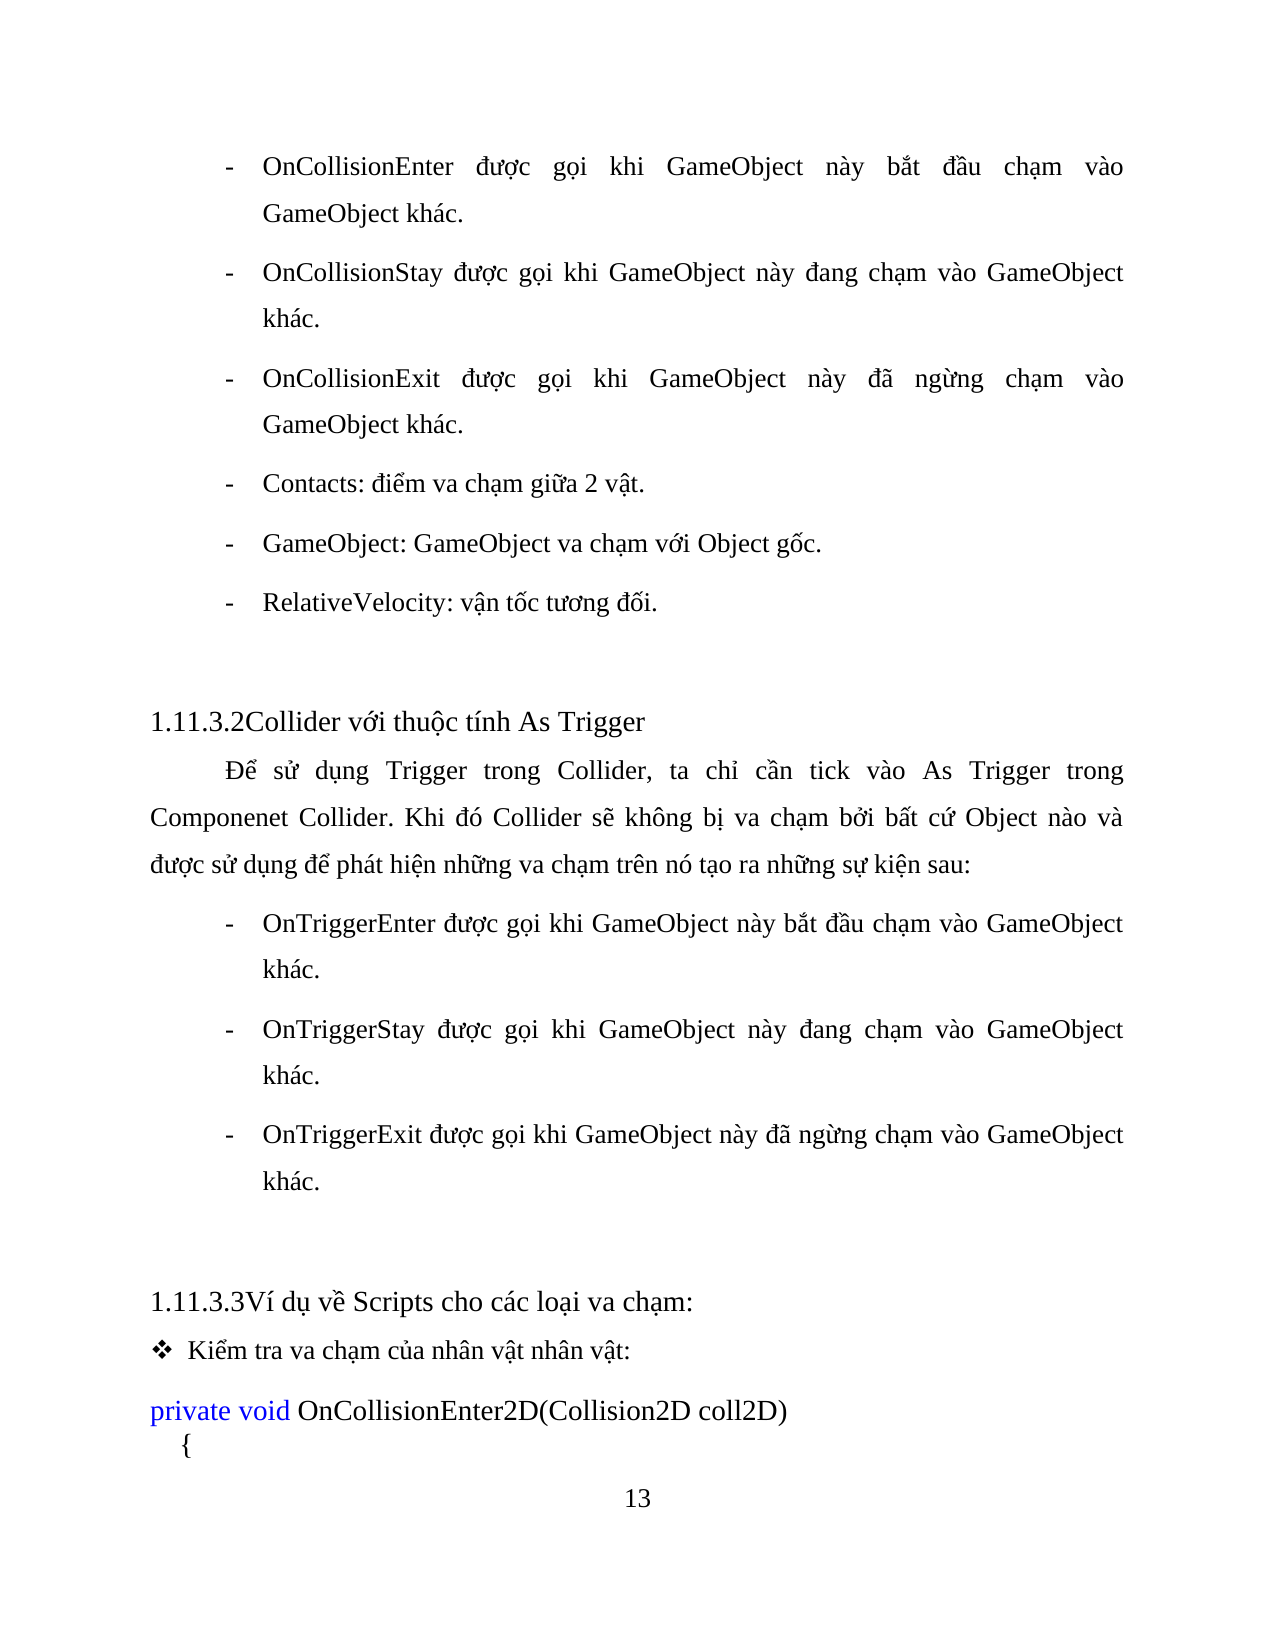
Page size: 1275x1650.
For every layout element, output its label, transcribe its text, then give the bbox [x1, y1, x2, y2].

text private void OnCollisionEnter2D(Collision2D coll2D) [150, 1393, 1125, 1427]
list Contacts: điểm va chạm giữa 2 vật. [225, 467, 1125, 499]
text { [150, 1427, 1125, 1460]
list GameObject: GameObject va chạm với Object gốc. [225, 527, 1125, 558]
list RelativeVelocity: vận tốc tương đối. [225, 586, 1125, 617]
text Để sử dụng Trigger trong Collider, ta chỉ cần tick vào As Trigger trong Componenet Collider. Khi đó Collider sẽ không bị va chạm bởi bất cứ Object nào và được sử dụng để phát hiện những va chạm trên nó tạo ra những sự kiện sau: [150, 754, 1125, 879]
subtitle Collider với thuộc tính As Trigger [150, 704, 1125, 738]
subtitle Ví dụ về Scripts cho các loại va chạm: [150, 1284, 1125, 1317]
list Kiểm tra va chạm của nhân vật nhân vật: [150, 1334, 1125, 1365]
list OnCollisionStay được gọi khi GameObject này đang chạm vào GameObject khác. [225, 256, 1125, 334]
list OnTriggerExit được gọi khi GameObject này đã ngừng chạm vào GameObject khác. [225, 1119, 1125, 1196]
list OnTriggerEnter được gọi khi GameObject này bắt đầu chạm vào GameObject khác. [225, 907, 1125, 985]
list OnCollisionEnter được gọi khi GameObject này bắt đầu chạm vào GameObject khác. [225, 150, 1125, 228]
list OnTriggerStay được gọi khi GameObject này đang chạm vào GameObject khác. [225, 1013, 1125, 1091]
list OnCollisionExit được gọi khi GameObject này đã ngừng chạm vào GameObject khác. [225, 362, 1125, 439]
